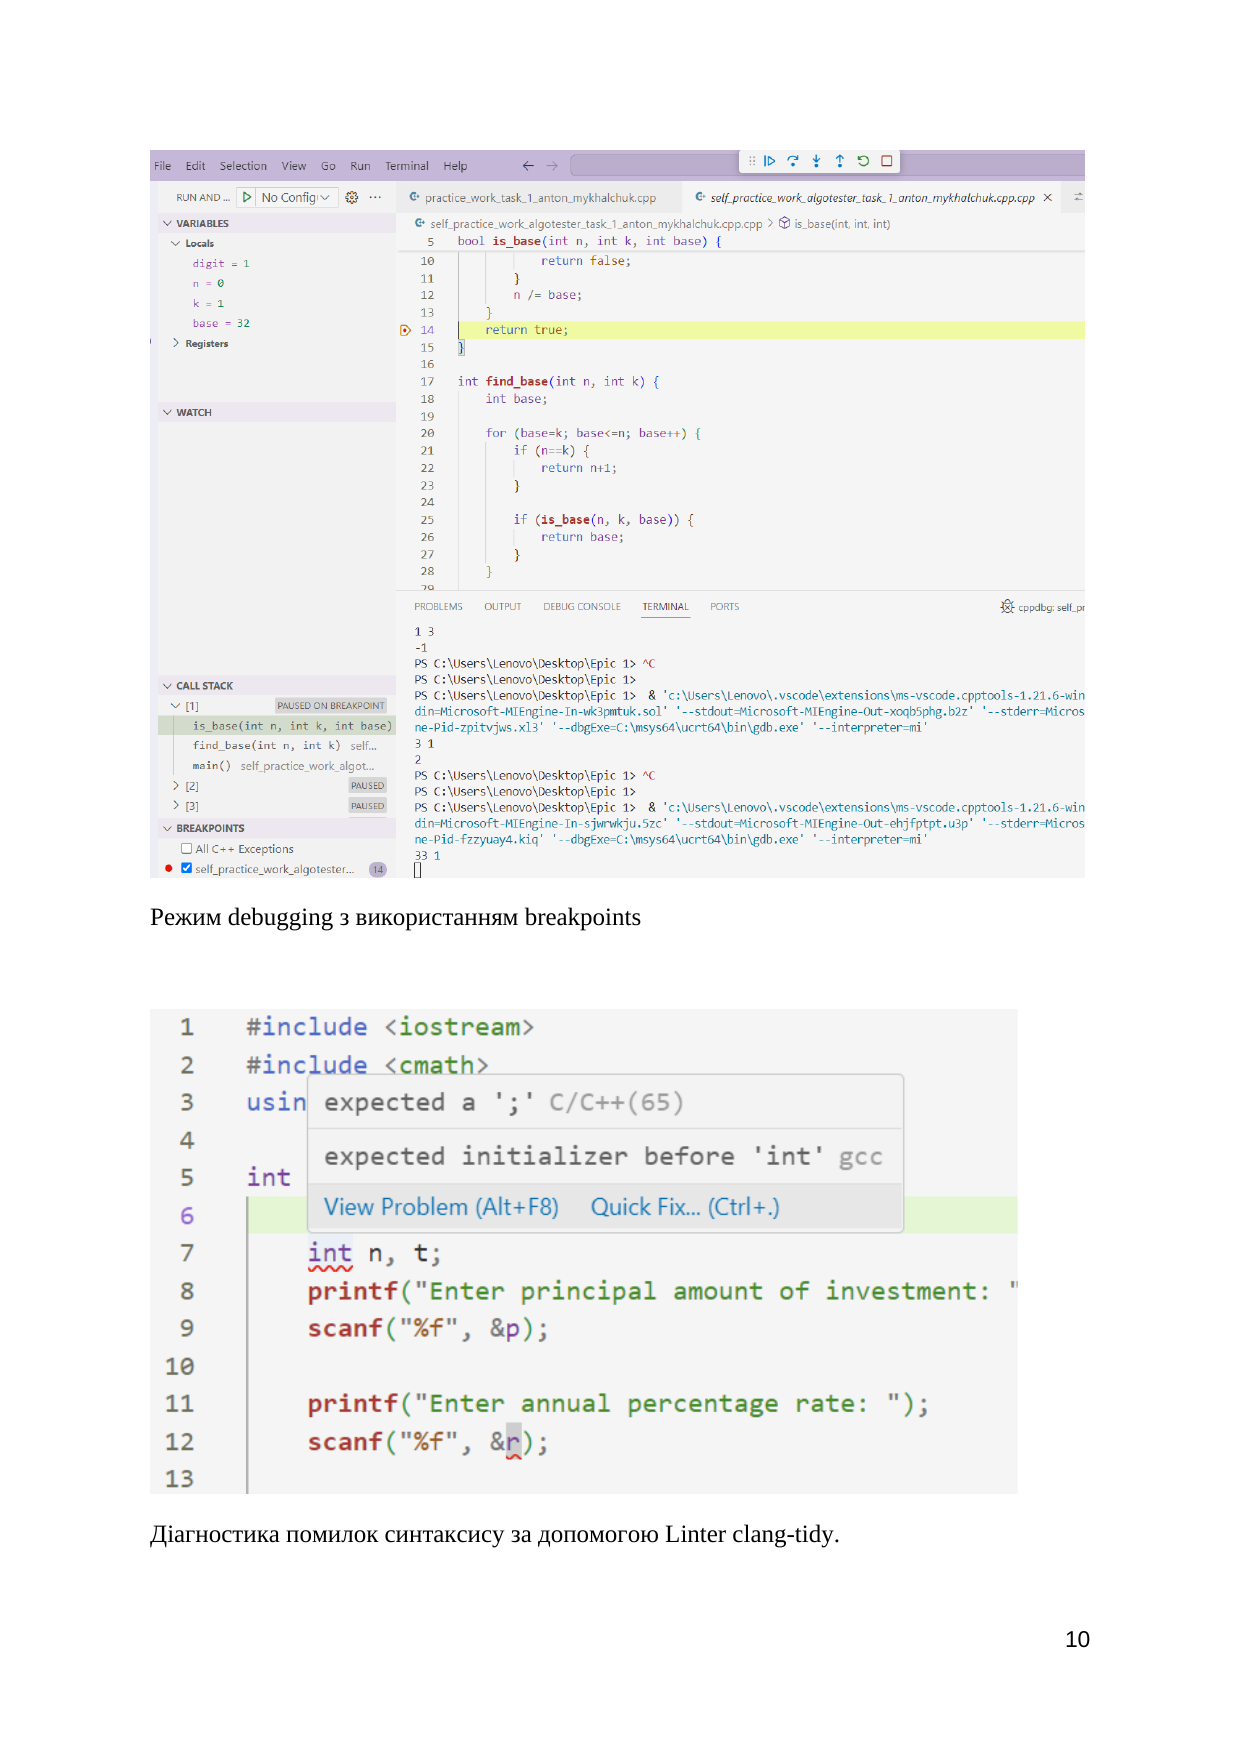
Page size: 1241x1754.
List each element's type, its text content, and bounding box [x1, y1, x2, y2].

picture [150, 150, 1085, 878]
picture [150, 1009, 1018, 1494]
text Діагностика помилок синтаксису за допомогою Linter clang-tidy. [150, 1519, 1090, 1547]
text Режим debugging з використанням breakpoints [150, 902, 1090, 931]
